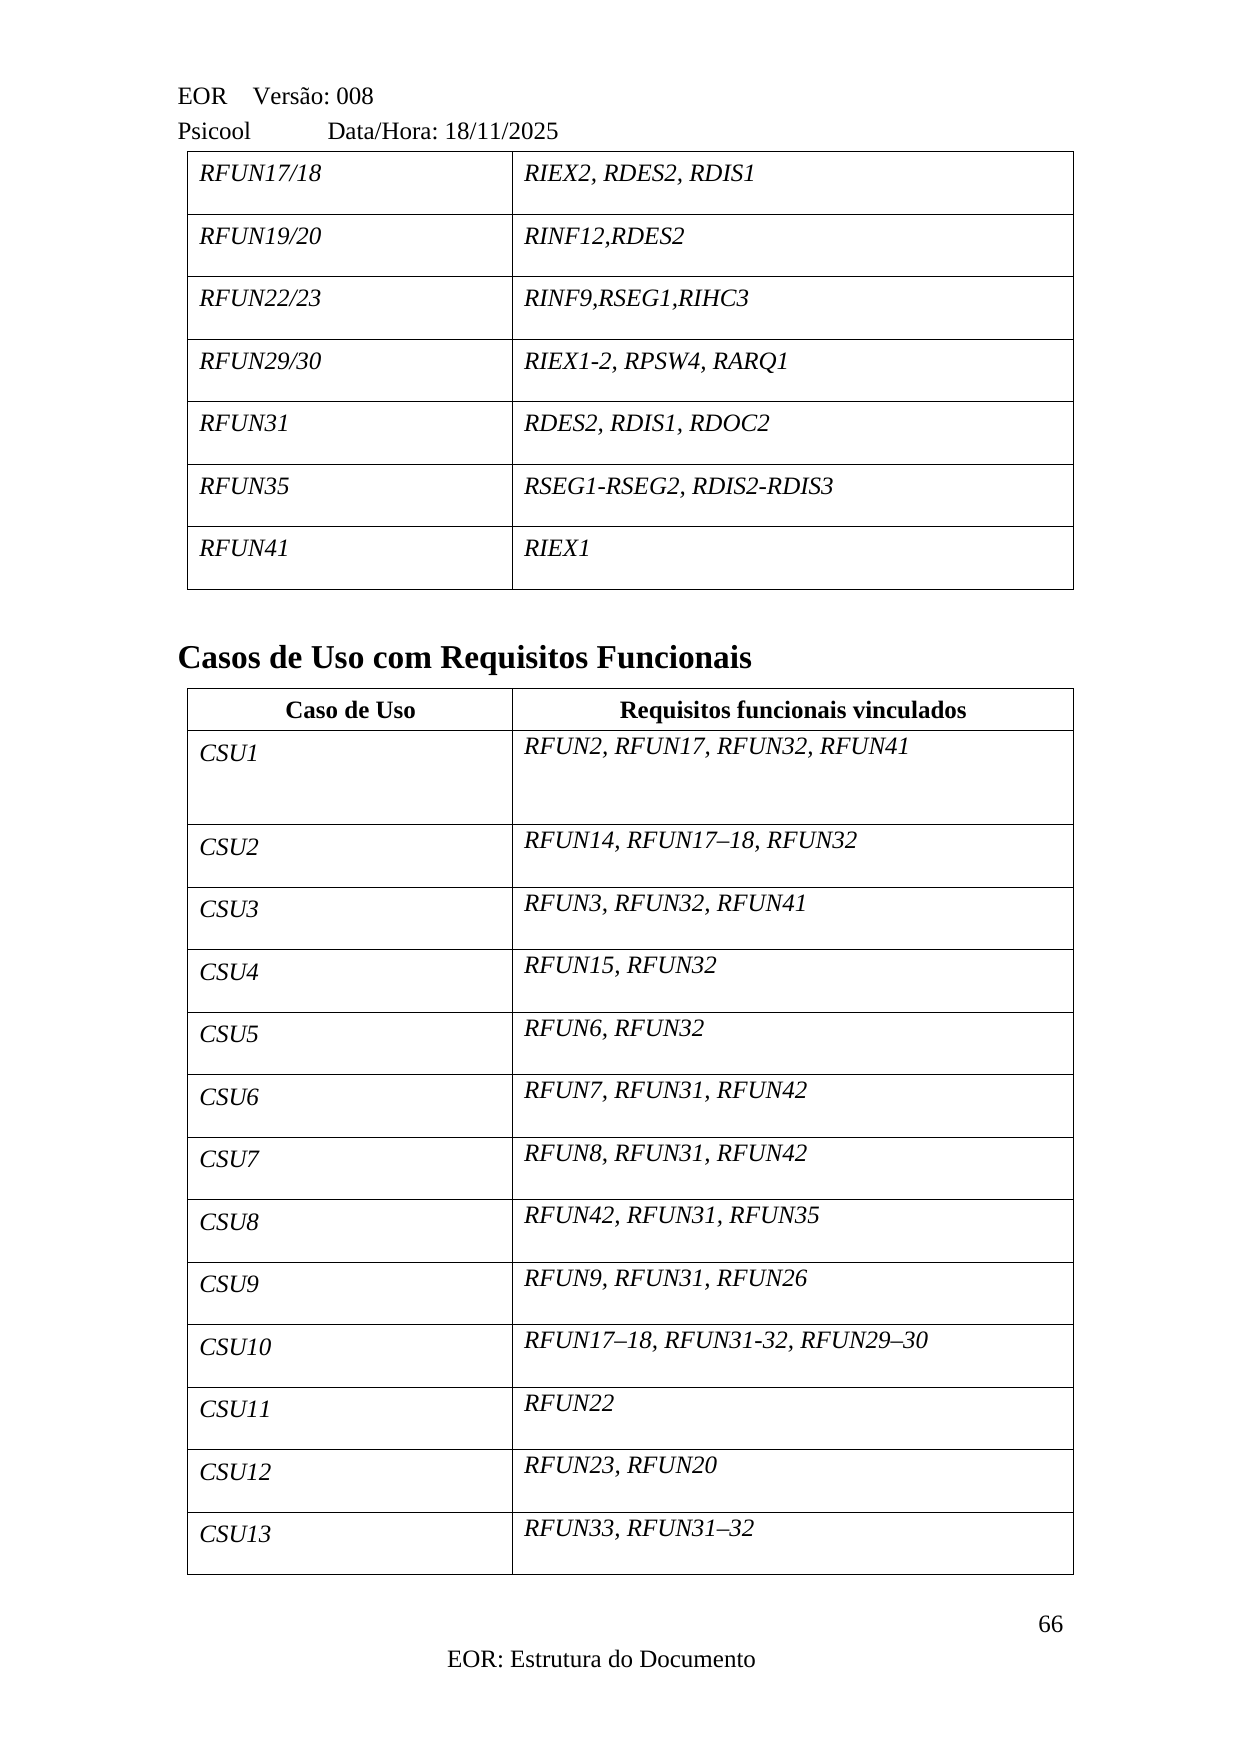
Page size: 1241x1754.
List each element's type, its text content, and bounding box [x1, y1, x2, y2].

table_cell CSU12 [188, 1450, 512, 1512]
table_cell RFUN9, RFUN31, RFUN26 [513, 1263, 1073, 1324]
table_cell CSU6 [188, 1075, 512, 1137]
table_header Caso de Uso [188, 689, 512, 730]
table_cell RIEX2, RDES2, RDIS1 [513, 152, 1073, 214]
table_cell RFUN19/20 [188, 215, 512, 276]
table_cell RFUN7, RFUN31, RFUN42 [513, 1075, 1073, 1137]
table_header Requisitos funcionais vinculados [513, 689, 1073, 730]
table_cell RFUN29/30 [188, 340, 512, 401]
table_cell RFUN8, RFUN31, RFUN42 [513, 1138, 1073, 1199]
table_cell RINF9,RSEG1,RIHC3 [513, 277, 1073, 339]
table_cell CSU11 [188, 1388, 512, 1449]
table_cell RFUN35 [188, 465, 512, 526]
table_cell CSU8 [188, 1200, 512, 1262]
table_cell RDES2, RDIS1, RDOC2 [513, 402, 1073, 464]
table_cell RFUN17–18, RFUN31-32, RFUN29–30 [513, 1325, 1073, 1387]
table_cell RFUN17/18 [188, 152, 512, 214]
table_cell RFUN6, RFUN32 [513, 1013, 1073, 1074]
table_cell CSU3 [188, 888, 512, 949]
table_cell CSU5 [188, 1013, 512, 1074]
table_cell RFUN41 [188, 527, 512, 589]
table_cell CSU10 [188, 1325, 512, 1387]
table_cell CSU7 [188, 1138, 512, 1199]
table_cell RFUN23, RFUN20 [513, 1450, 1073, 1512]
table_cell RFUN31 [188, 402, 512, 464]
subtitle Casos de Uso com Requisitos Funcionais [177, 637, 1063, 676]
table_cell CSU4 [188, 950, 512, 1012]
table_cell RFUN33, RFUN31–32 [513, 1513, 1073, 1574]
table_cell RFUN2, RFUN17, RFUN32, RFUN41 [513, 731, 1073, 824]
table_cell RIEX1 [513, 527, 1073, 589]
table_cell CSU2 [188, 825, 512, 887]
table_cell RFUN15, RFUN32 [513, 950, 1073, 1012]
table_cell RFUN22 [513, 1388, 1073, 1449]
table_cell RINF12,RDES2 [513, 215, 1073, 276]
table_cell RFUN3, RFUN32, RFUN41 [513, 888, 1073, 949]
table_cell CSU13 [188, 1513, 512, 1574]
table_cell RFUN22/23 [188, 277, 512, 339]
table_cell RFUN14, RFUN17–18, RFUN32 [513, 825, 1073, 887]
table_cell RIEX1-2, RPSW4, RARQ1 [513, 340, 1073, 401]
table_cell RSEG1-RSEG2, RDIS2-RDIS3 [513, 465, 1073, 526]
table_cell RFUN42, RFUN31, RFUN35 [513, 1200, 1073, 1262]
table_cell CSU1 [188, 731, 512, 824]
table_cell CSU9 [188, 1263, 512, 1324]
